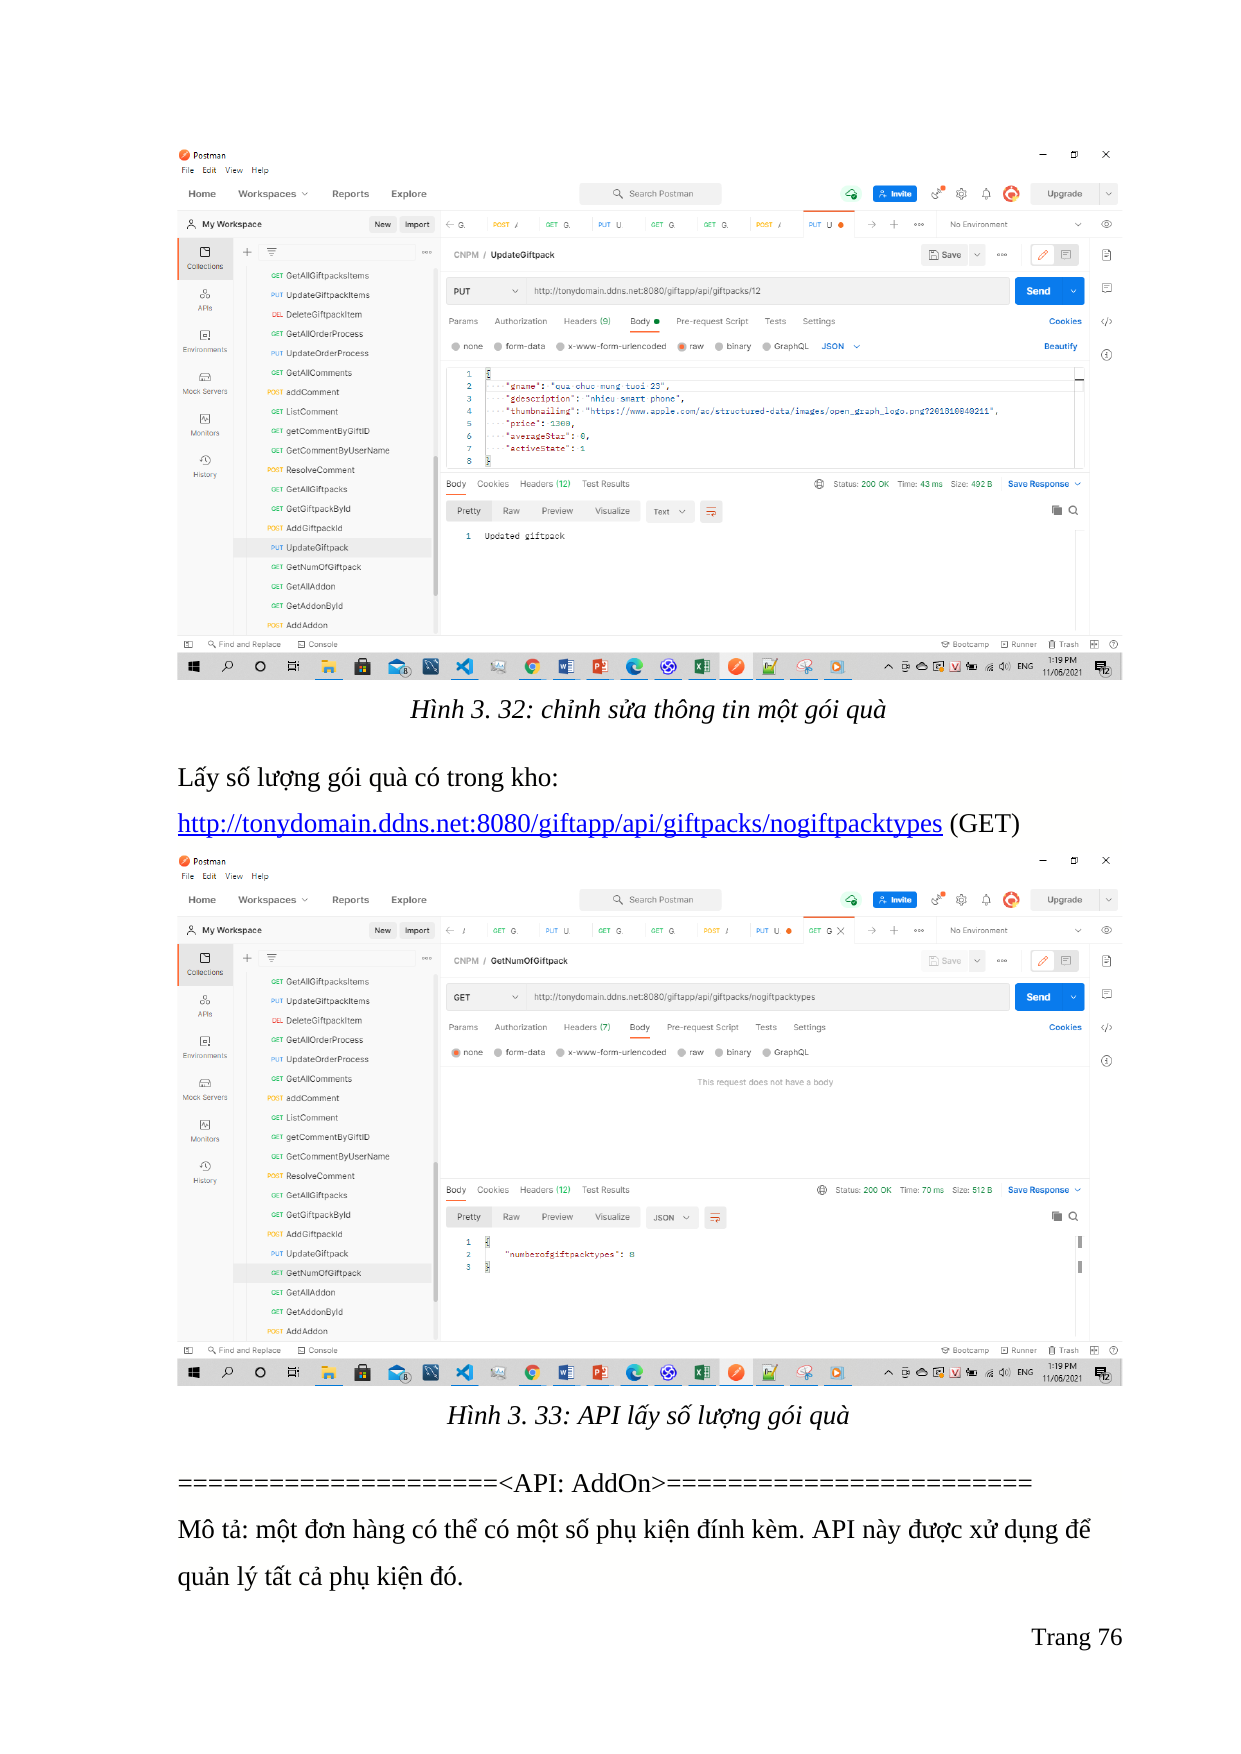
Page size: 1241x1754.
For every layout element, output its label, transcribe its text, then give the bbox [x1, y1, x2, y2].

text Hình 3. 33: API lấy số lượng gói quà [177, 1399, 1122, 1431]
text Hình 3. 32: chỉnh sửa thông tin một gói quà [177, 693, 1122, 724]
picture [177, 147, 1123, 680]
text =====================<API: AddOn>======================== [177, 1467, 1122, 1498]
text Mô tả: một đơn hàng có thể có một số phụ kiện đính kèm. API này được xử dụng để quản lý tất cả phụ kiện đó. [177, 1513, 1122, 1591]
text Lấy số lượng gói quà có trong kho: http://tonydomain.ddns.net:8080/giftapp/api/giftpacks/nogiftpacktypes (GET) [177, 761, 1122, 838]
picture [177, 853, 1123, 1386]
